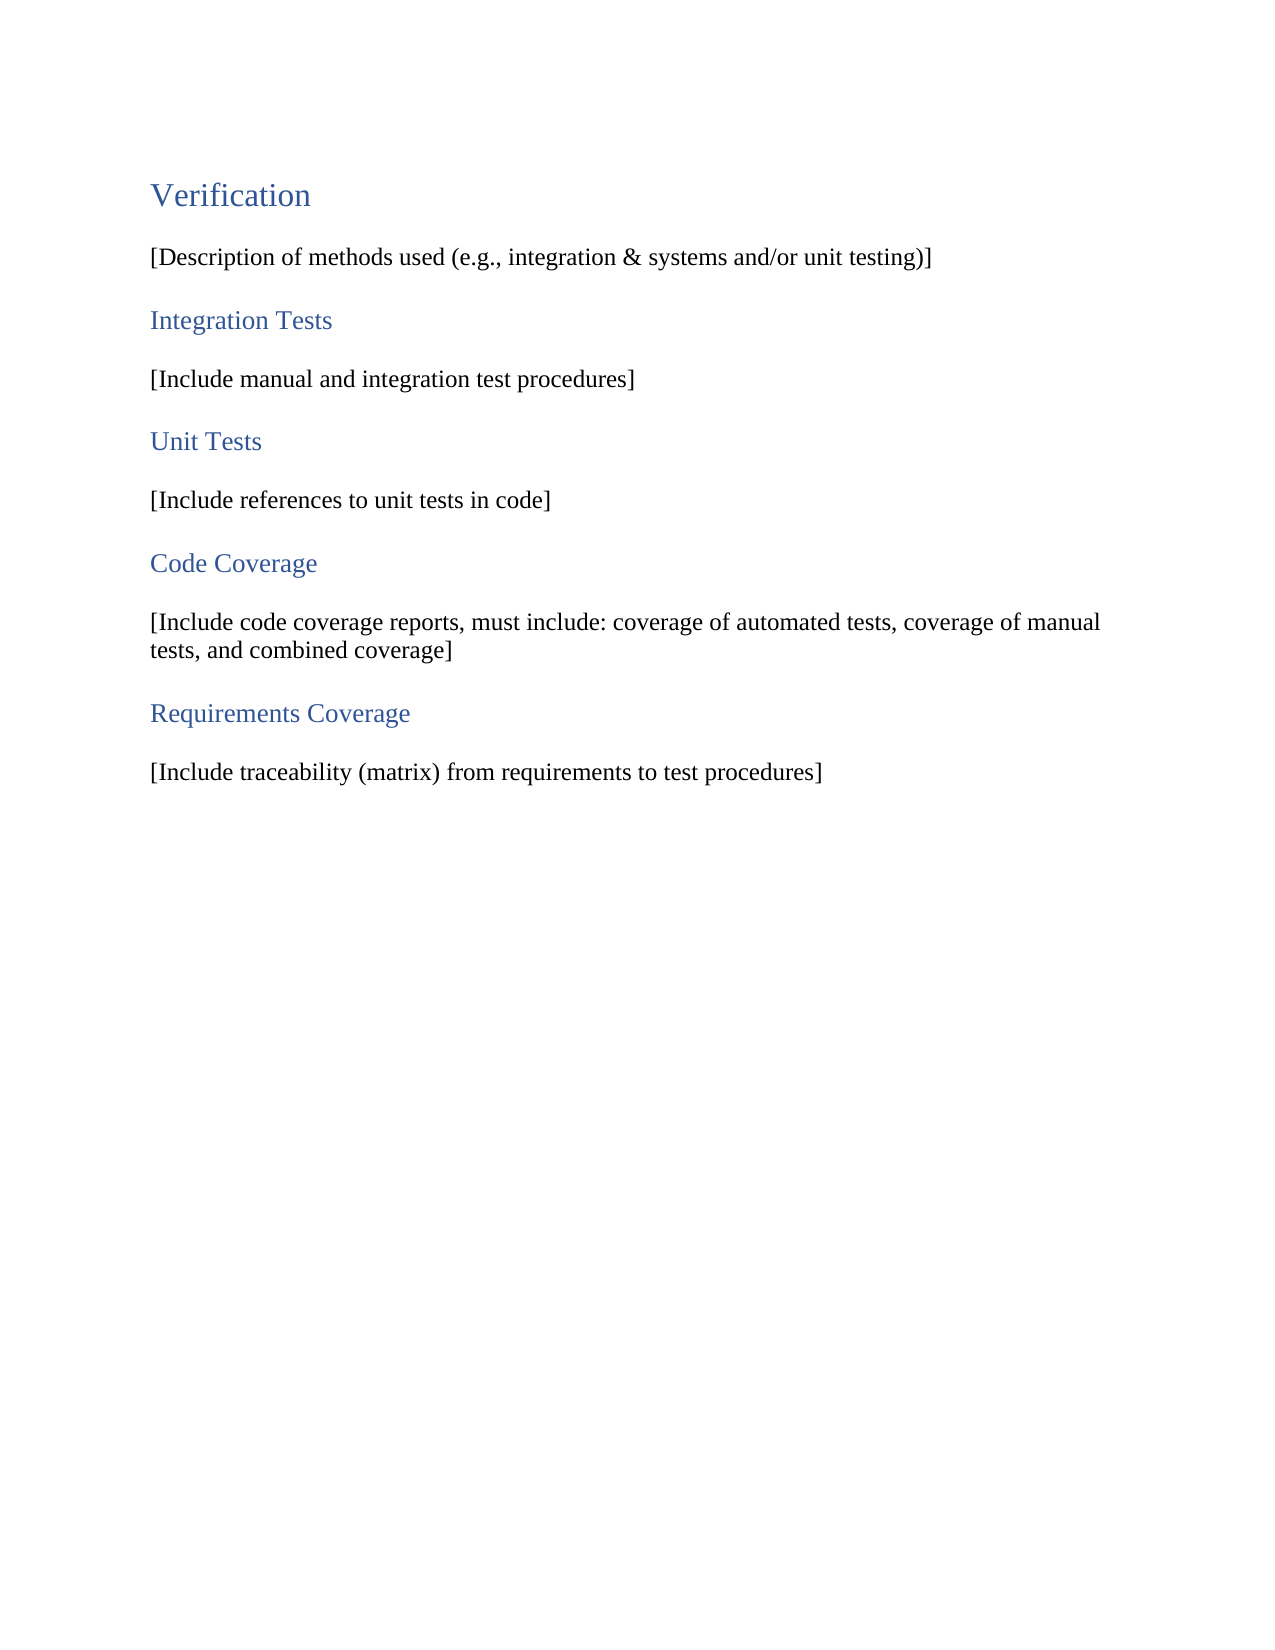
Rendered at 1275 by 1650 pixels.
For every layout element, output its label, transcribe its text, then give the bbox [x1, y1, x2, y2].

subtitle Requirements Coverage [150, 697, 1125, 728]
text [Description of methods used (e.g., integration & systems and/or unit testing)] [150, 242, 1125, 271]
subtitle Unit Tests [150, 425, 1125, 456]
subtitle Code Coverage [150, 547, 1125, 578]
subtitle Verification [150, 175, 1125, 213]
text [Include traceability (matrix) from requirements to test procedures] [150, 757, 1125, 786]
subtitle Integration Tests [150, 304, 1125, 335]
text [Include manual and integration test procedures] [150, 364, 1125, 392]
text [Include code coverage reports, must include: coverage of automated tests, coverage of manual tests, and combined coverage] [150, 607, 1125, 664]
text [Include references to unit tests in code] [150, 485, 1125, 514]
